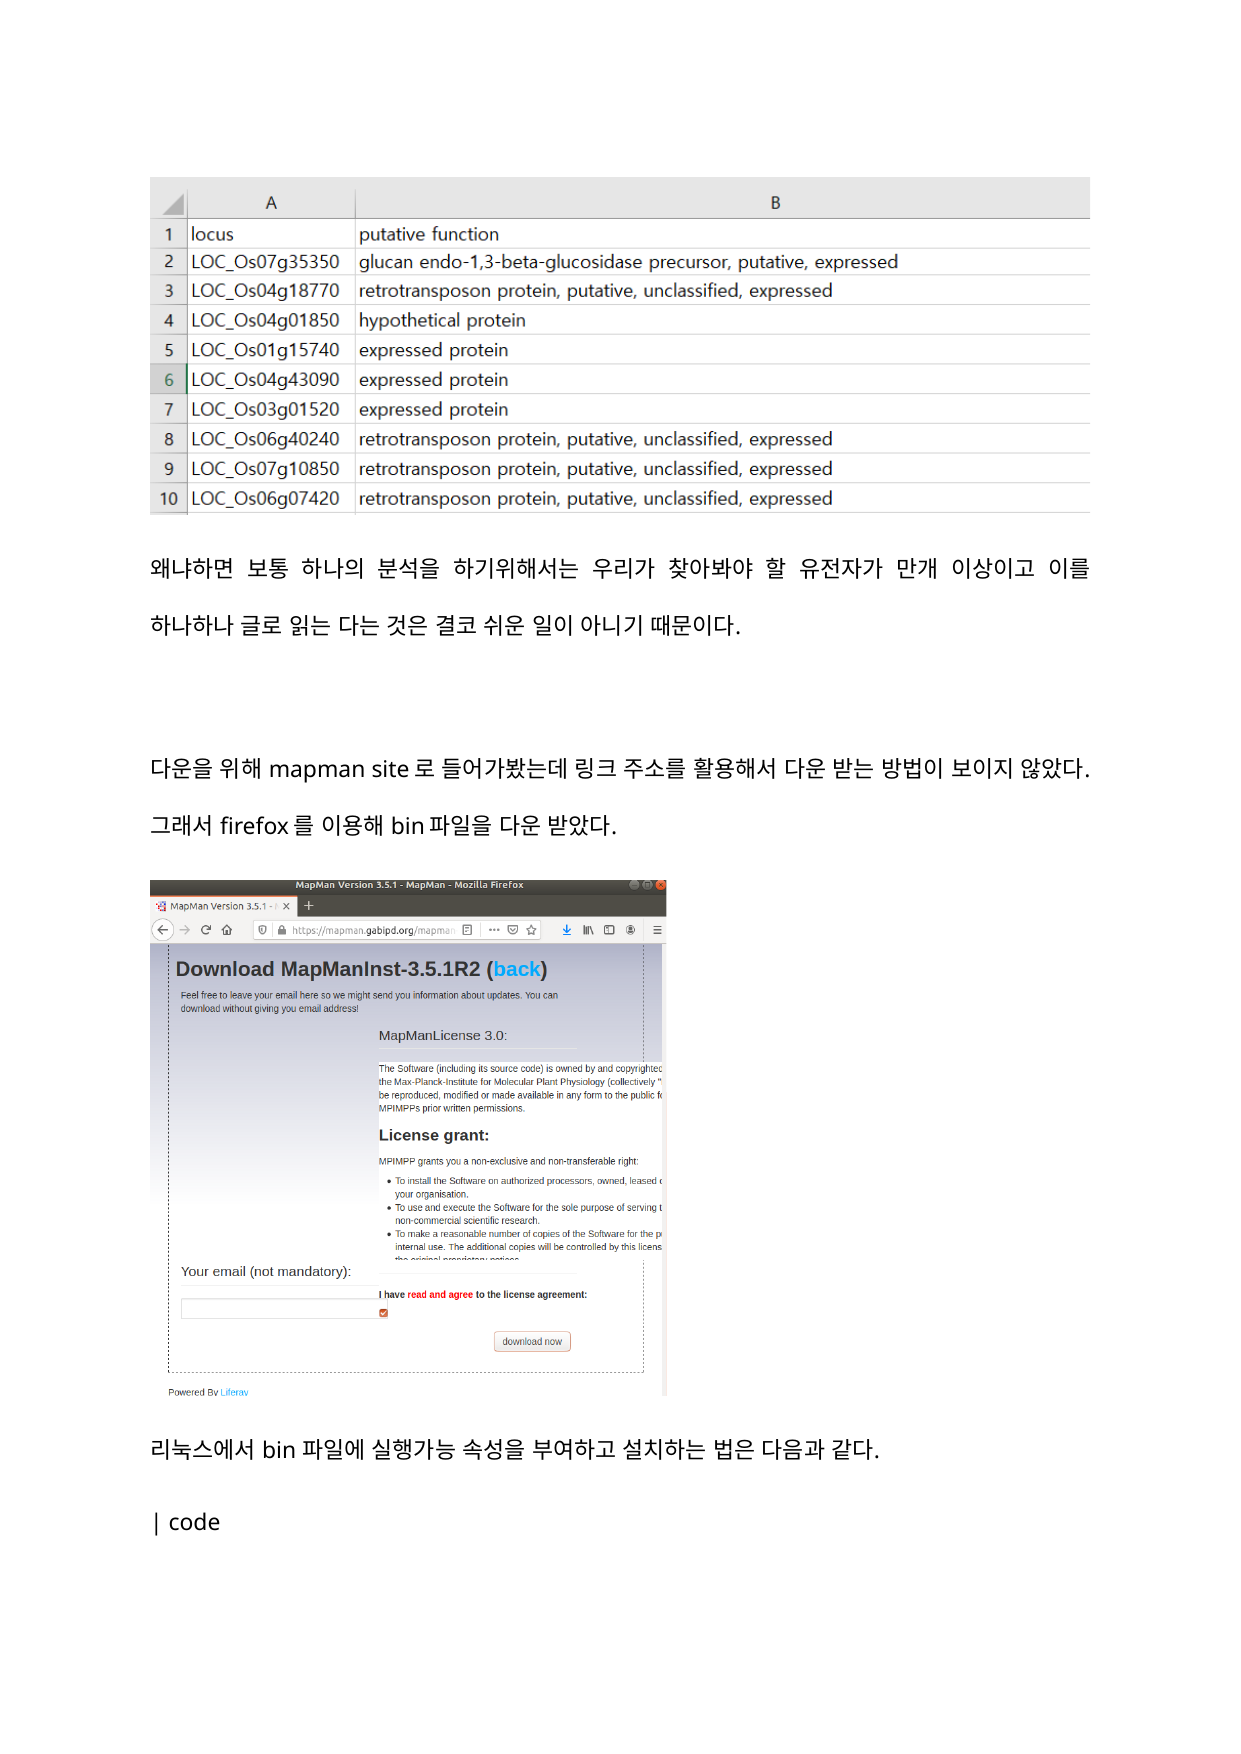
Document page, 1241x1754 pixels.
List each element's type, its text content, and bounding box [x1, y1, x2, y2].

picture [150, 880, 667, 1396]
text 다운을 위해 mapman site로 들어가봤는데 링크 주소를 활용해서 다운 받는 방법이 보이지 않았다. 그래서 firefox를 이용해 bin파일을 다운 받았다. [150, 751, 1090, 841]
text | code [150, 1506, 1090, 1537]
text 리눅스에서 bin 파일에 실행가능 속성을 부여하고 설치하는 법은 다음과 같다. [150, 1432, 1090, 1466]
picture [150, 177, 1091, 515]
text 왜냐하면 보통 하나의 분석을 하기위해서는 우리가 찾아봐야 할 유전자가 만개 이상이고 이를 하나하나 글로 읽는 다는 것은 결코 쉬운 일이 아니기 때문이다. [150, 551, 1090, 641]
